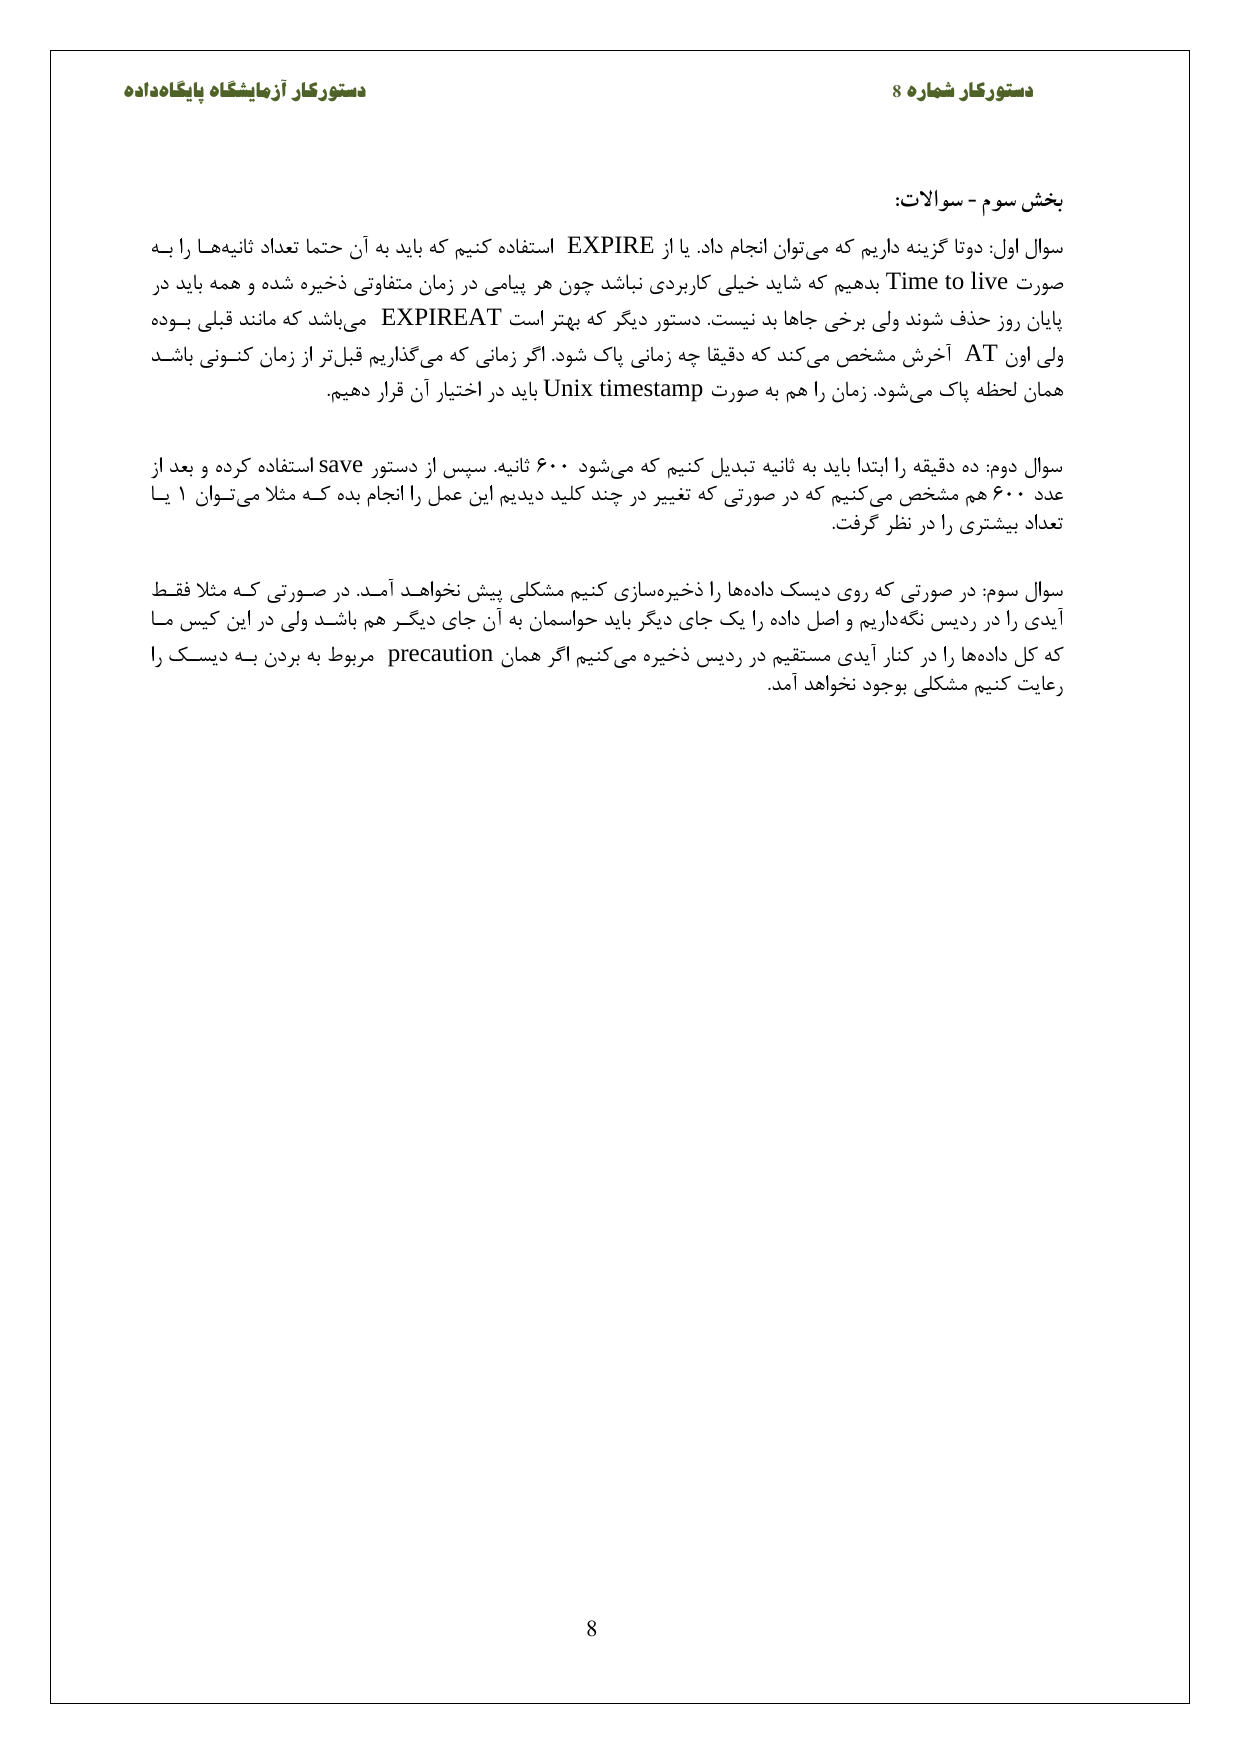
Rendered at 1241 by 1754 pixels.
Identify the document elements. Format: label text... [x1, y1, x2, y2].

list سوال سوم: در صورتی که روی دیسک داده‌ها را ذخیره‌سازی کنیم مشکلی پیش نخواهد آمد. در صورتی که مثلا فقط آیدی را در ردیس نگه‌داریم و اصل داده را یک جای دیگر باید حواسمان به آن جای دیگر هم باشد ولی در این کیس ما که کل داده‌ها را در کنار آیدی مستقیم در ردیس ذخیره می‌کنیم اگر همان precaution مربوط به بردن به دیسک را رعایت کنیم مشکلی بوجود نخواهد آمد. [150, 580, 1063, 699]
list سوال دوم: ده دقیقه را ابتدا باید به ثانیه تبدیل کنیم که می‌شود ۶۰۰ ثانیه. سپس از دستور save استفاده کرده و بعد از عدد ۶۰۰ هم مشخص می‌کنیم که در صورتی که تغییر در چند کلید دیدیم این عمل را انجام بده که مثلا می‌توان ۱ یا تعداد بیشتری را در نظر گرفت. [150, 449, 1063, 538]
list سوال اول: دوتا گزینه داریم که می‌توان انجام داد. یا از EXPIRE استفاده کنیم که باید به آن حتما تعداد ثانیه‌ها را به صورت Time to live بدهیم که شاید خیلی کاربردی نباشد چون هر پیامی در زمان متفاوتی ذخیره شده و همه باید در پایان روز حذف شوند ولی برخی جاها بد نیست. دستور دیگر که بهتر است EXPIREAT می‌باشد که مانند قبلی بوده ولی اون AT آخرش مشخص می‌کند که دقیقا چه زمانی پاک شود. اگر زمانی که می‌گذاریم قبل‌تر از زمان کنونی باشد همان‌ لحظه پاک می‌شود. زمان را هم به صورت Unix timestamp باید در اختیار آن قرار دهیم. [150, 230, 1063, 405]
list بخش سوم - سوالات: [150, 177, 1063, 223]
